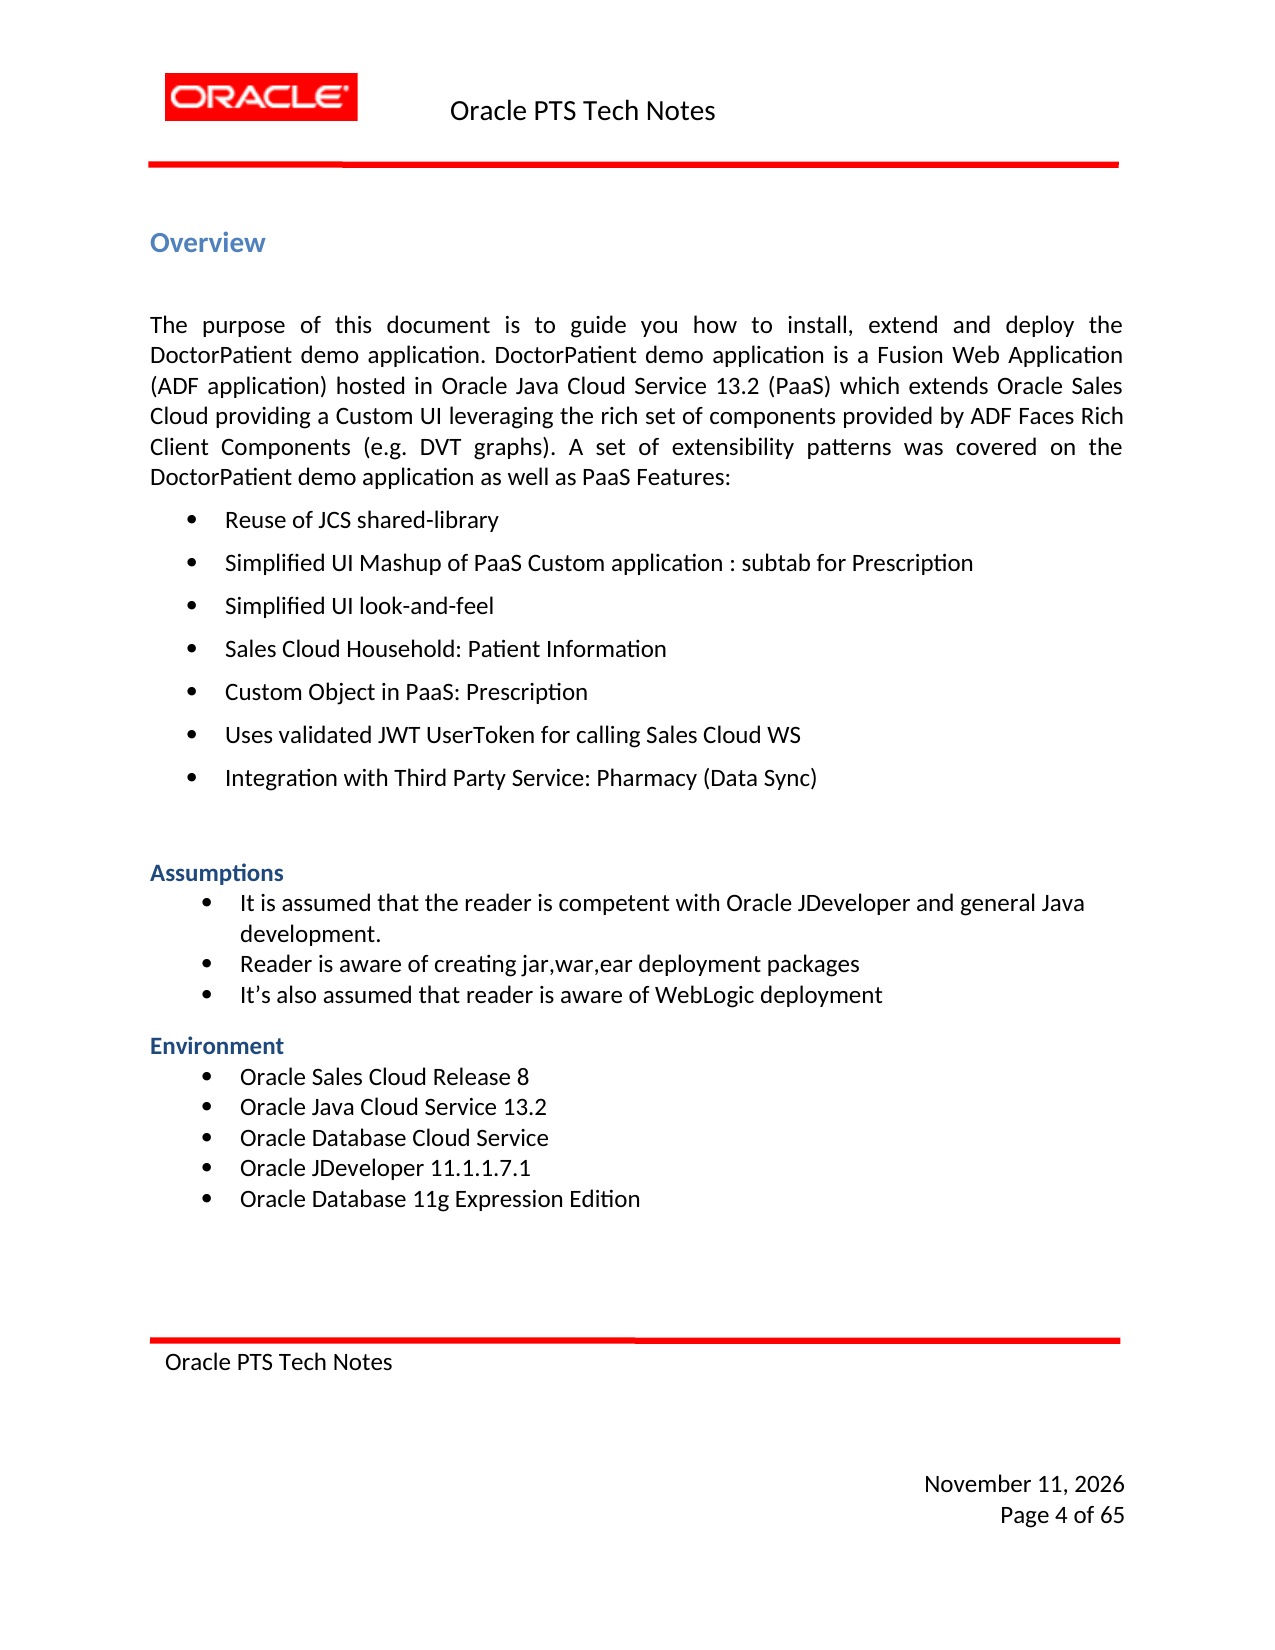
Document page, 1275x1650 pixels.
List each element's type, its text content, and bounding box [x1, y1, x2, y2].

list Simplified UI look-and-feel [187, 591, 1125, 621]
text The purpose of this document is to guide you how to install, extend and deploy the DoctorPatient demo application. DoctorPatient demo application is a Fusion Web Application (ADF application) hosted in Oracle Java Cloud Service 13.2 (PaaS) which extends Oracle Sales Cloud providing a Custom UI leveraging the rich set of components provided by ADF Faces Rich Client Components (e.g. DVT graphs). A set of extensibility patterns was covered on the DoctorPatient demo application as well as PaaS Features: [150, 309, 1125, 492]
list Oracle JDeveloper 11.1.1.7.1 [202, 1152, 1125, 1183]
picture [165, 73, 358, 121]
list Custom Object in PaaS: Prescription [187, 677, 1125, 707]
subtitle Assumptions [150, 857, 1125, 887]
list Sales Cloud Household: Patient Information [187, 633, 1125, 664]
subtitle Overview [150, 224, 1125, 259]
list Simplified UI Mashup of PaaS Custom application : subtab for Prescription [187, 547, 1125, 578]
list Oracle Java Cloud Service 13.2 [202, 1091, 1125, 1122]
list Oracle Database Cloud Service [202, 1122, 1125, 1152]
list It is assumed that the reader is competent with Oracle JDeveloper and general Java development. [202, 887, 1125, 948]
list Integration with Third Party Service: Pharmacy (Data Sync) [187, 763, 1125, 793]
list It’s also assumed that reader is aware of WebLogic deployment [202, 979, 1125, 1009]
list Reader is aware of creating jar,war,ear deployment packages [202, 948, 1125, 979]
list Reuse of JCS shared-library [187, 504, 1125, 535]
list Oracle Database 11g Expression Edition [202, 1183, 1125, 1213]
list Uses validated JWT UserToken for calling Sales Cloud WS [187, 719, 1125, 750]
subtitle Environment [150, 1030, 1125, 1061]
list Oracle Sales Cloud Release 8 [202, 1061, 1125, 1091]
